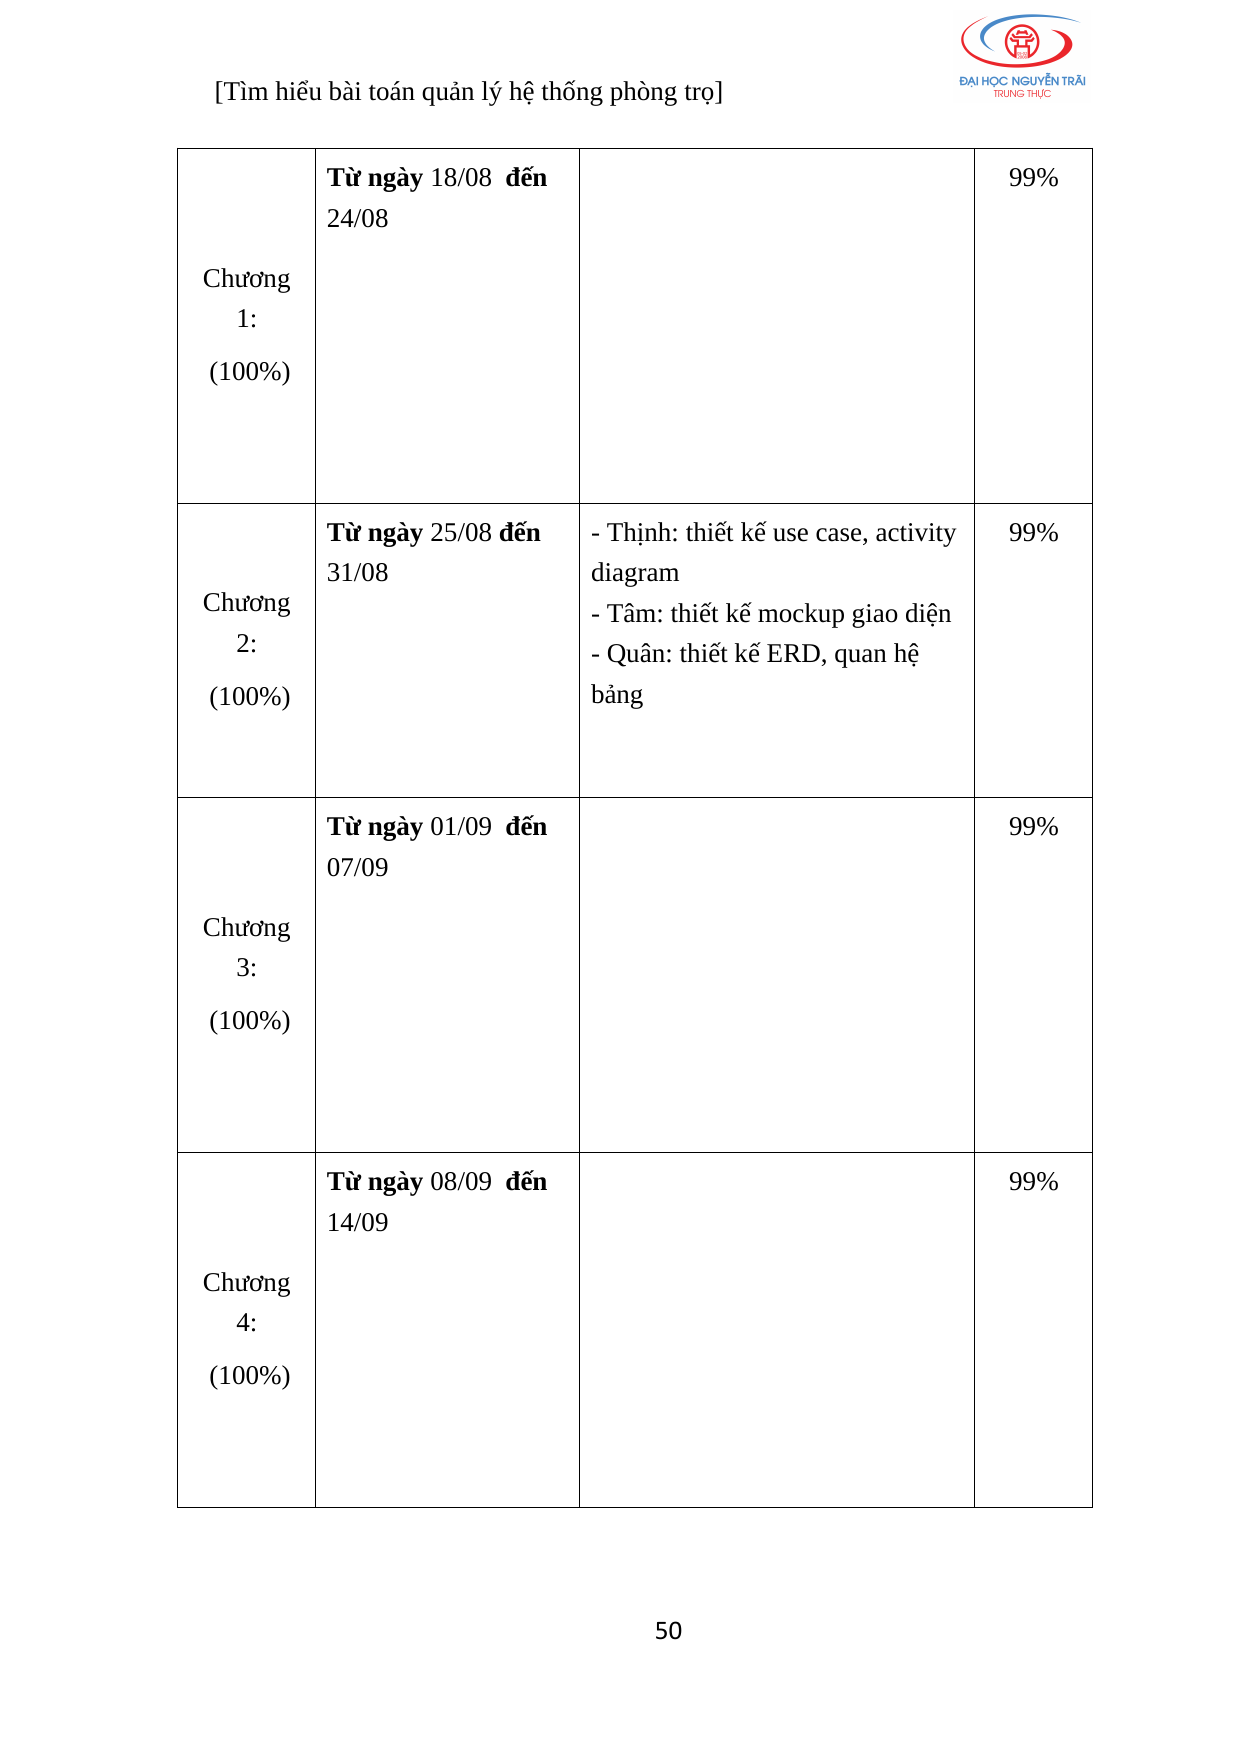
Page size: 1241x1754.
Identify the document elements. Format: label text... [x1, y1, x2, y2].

table_cell Từ ngày 18/08 đến 24/08 [316, 149, 579, 503]
table_cell [580, 149, 974, 503]
table_cell [580, 1153, 974, 1507]
table_cell Từ ngày 25/08 đến 31/08 [316, 504, 579, 797]
table_cell Chương 4: (100%) [178, 1153, 315, 1507]
table_cell 99% [975, 504, 1092, 797]
table_cell Từ ngày 01/09 đến 07/09 [316, 798, 579, 1152]
table_cell Chương 2: (100%) [178, 504, 315, 797]
table_cell - Thịnh: thiết kế use case, activity diagram - Tâm: thiết kế mockup giao diện - Quân: thiết kế ERD, quan hệ bảng [580, 504, 974, 797]
table_cell Từ ngày 08/09 đến 14/09 [316, 1153, 579, 1507]
table_cell Chương 3: (100%) [178, 798, 315, 1152]
table_cell [580, 798, 974, 1152]
table_cell Chương 1: (100%) [178, 149, 315, 503]
table_cell 99% [975, 798, 1092, 1152]
table_cell 99% [975, 1153, 1092, 1507]
picture [952, 10, 1092, 103]
table_cell 99% [975, 149, 1092, 503]
